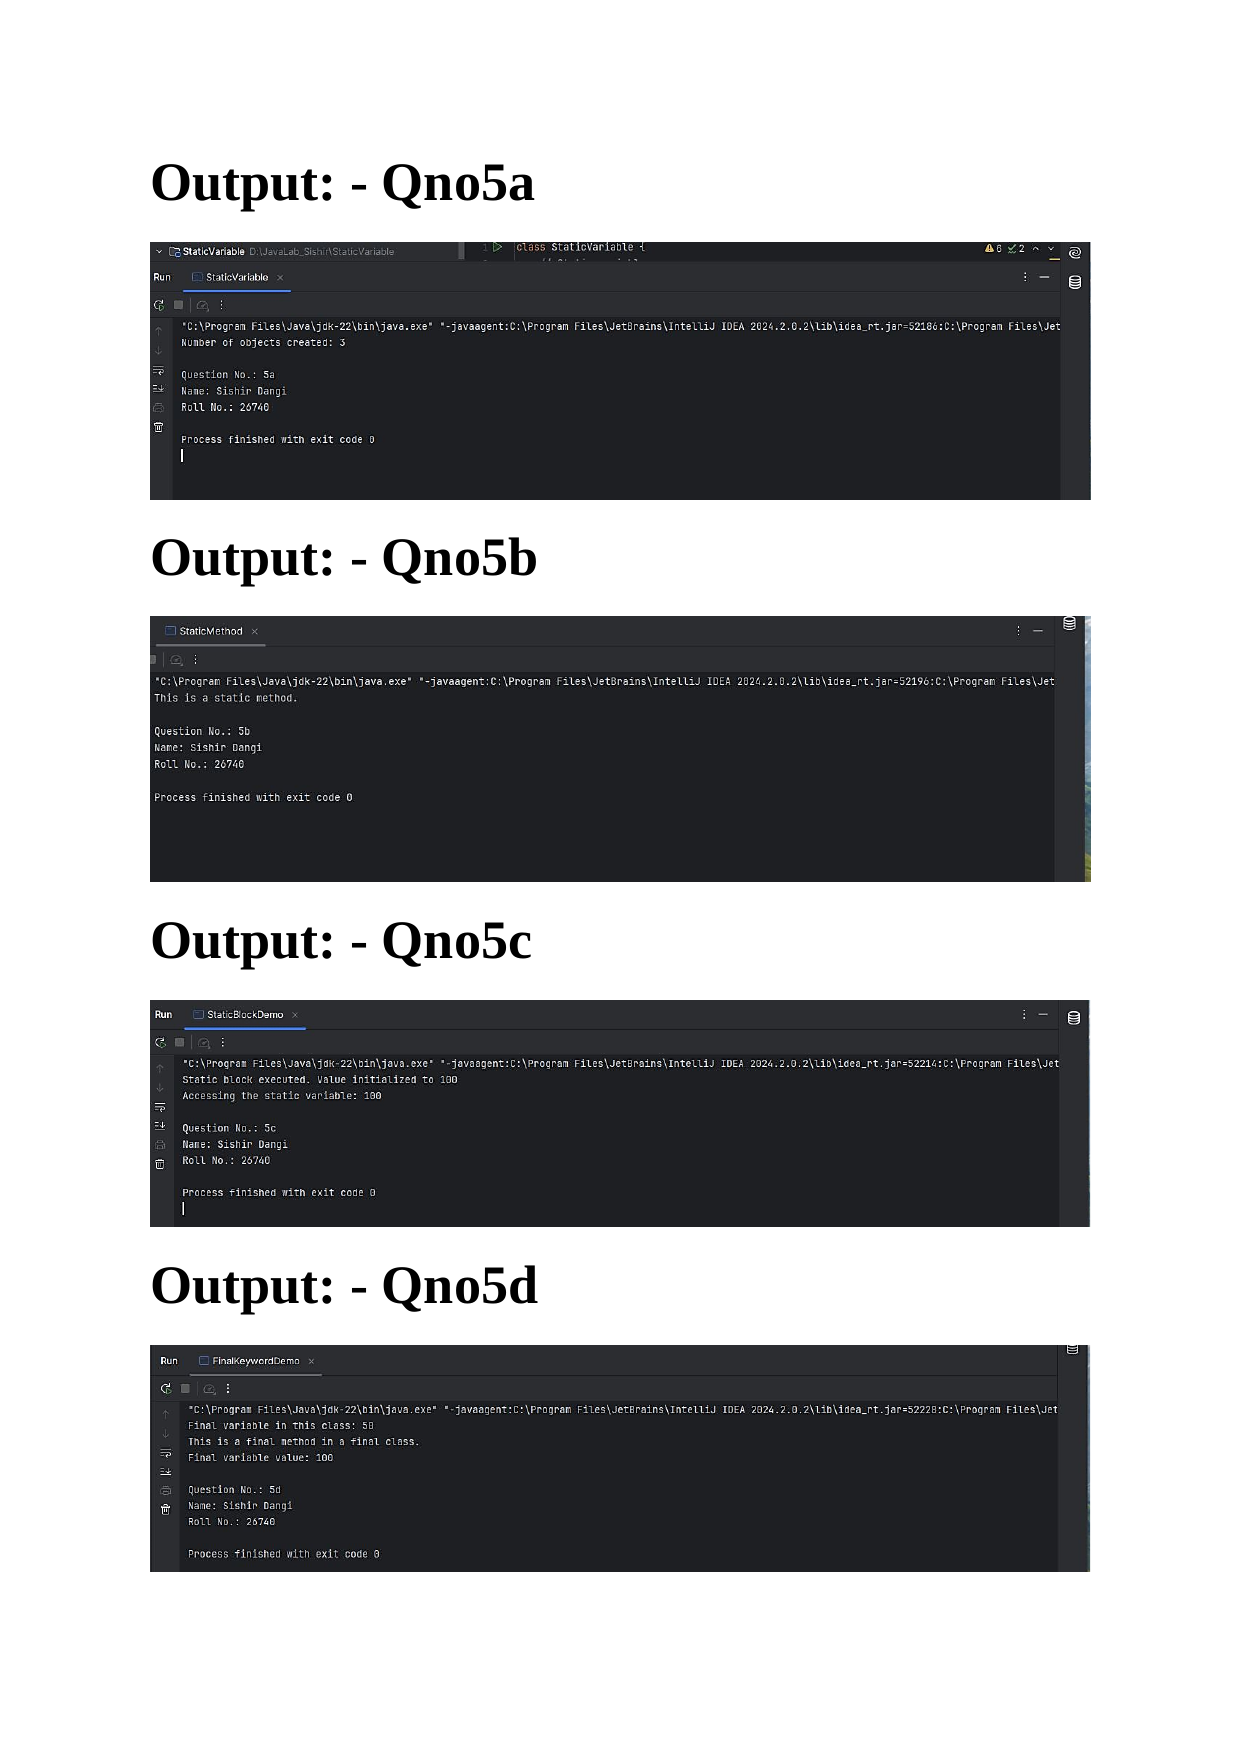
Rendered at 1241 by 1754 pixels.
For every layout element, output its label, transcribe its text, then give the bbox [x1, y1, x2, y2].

picture [150, 242, 1091, 500]
text Output: - Qno5c [150, 908, 1090, 970]
text Output: - Qno5b [150, 525, 1090, 587]
text Output: - Qno5d [150, 1253, 1090, 1316]
picture [150, 1345, 1091, 1572]
picture [150, 616, 1091, 882]
picture [150, 1000, 1091, 1227]
text Output: - Qno5a [150, 150, 1090, 212]
